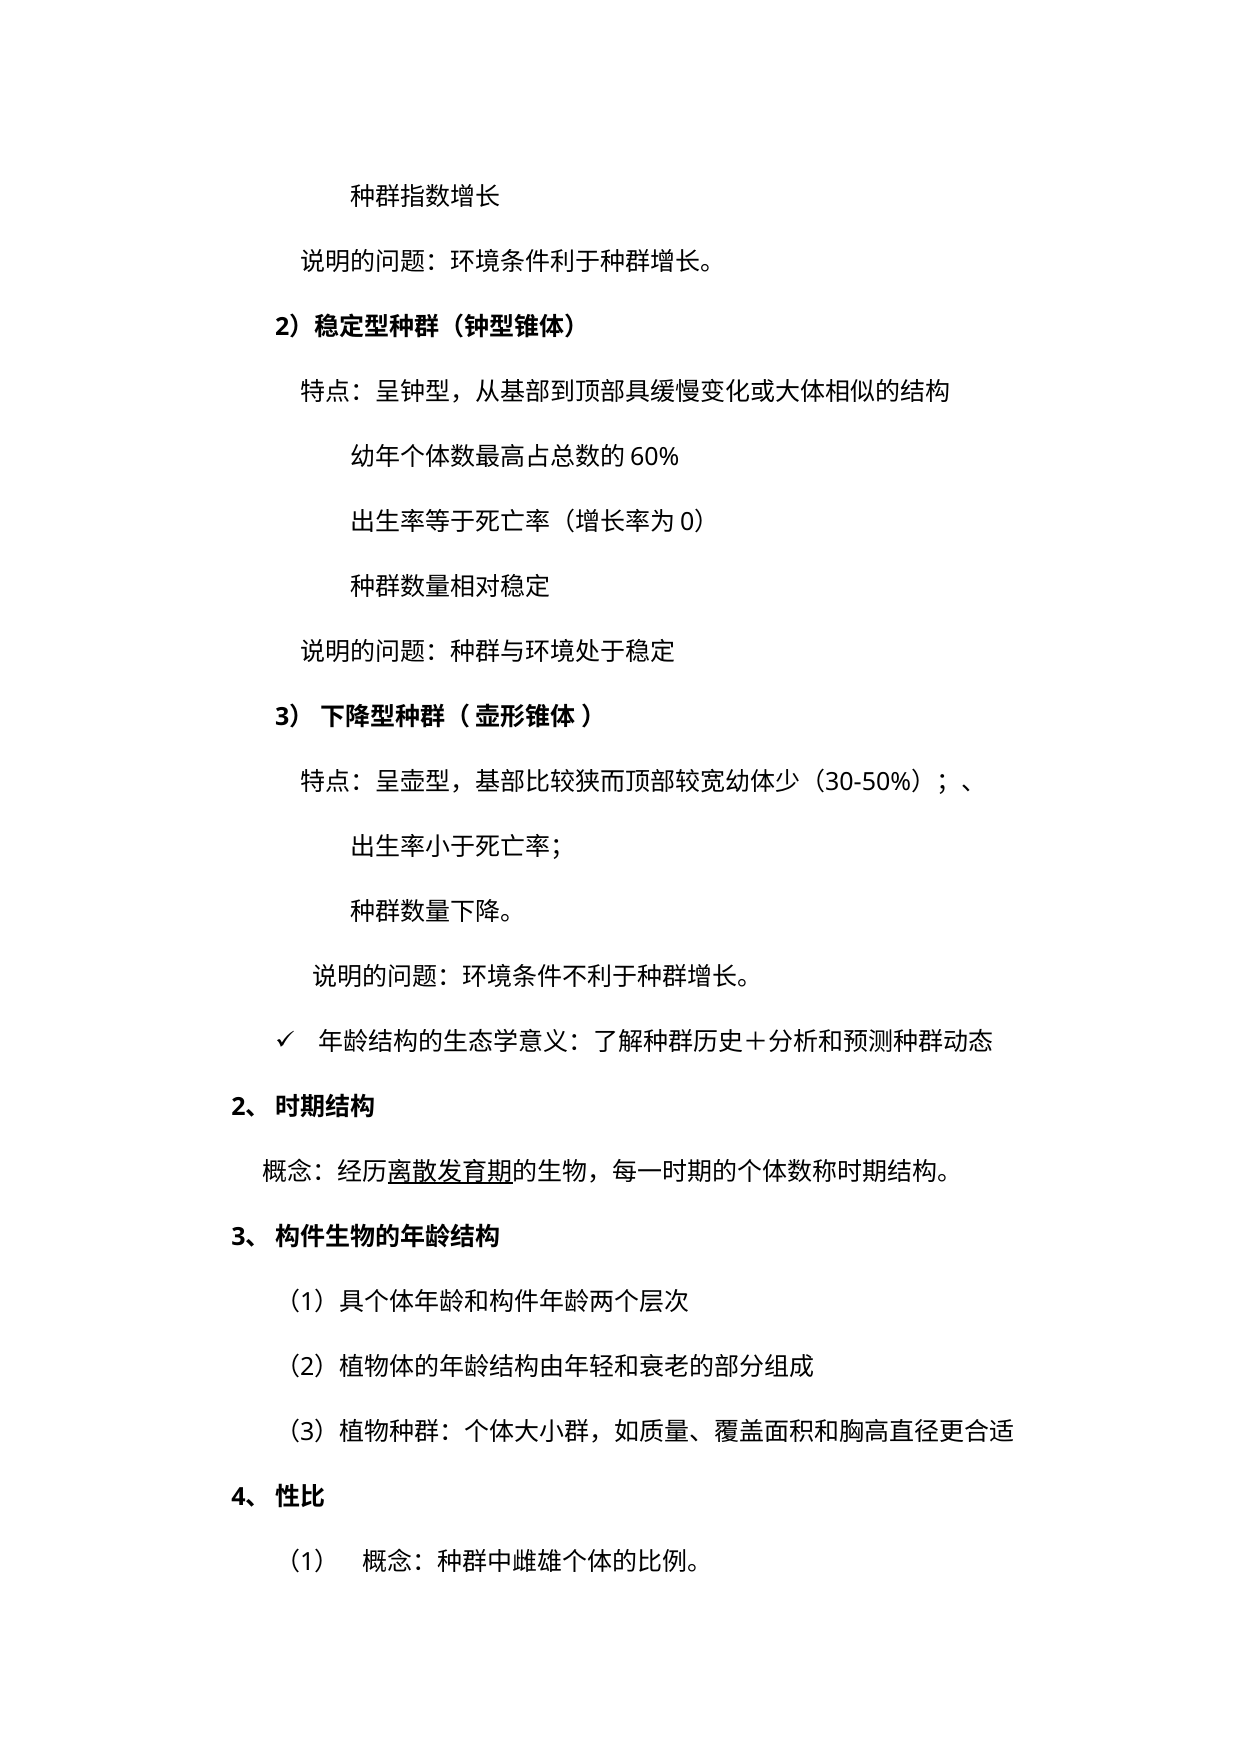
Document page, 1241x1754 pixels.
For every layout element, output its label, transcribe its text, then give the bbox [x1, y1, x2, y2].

text （2）植物体的年龄结构由年轻和衰老的部分组成 [275, 1332, 1053, 1397]
text 特点：呈壶型，基部比较狭而顶部较宽幼体少（30-50%）；、 [275, 747, 1053, 812]
text 说明的问题：环境条件不利于种群增长。 [187, 942, 1053, 1007]
text 出生率小于死亡率； [275, 812, 1053, 877]
list 构件生物的年龄结构 [231, 1202, 1053, 1267]
text 种群数量相对稳定 [275, 552, 1053, 617]
list 性比 [231, 1462, 1053, 1527]
text 出生率等于死亡率（增长率为0） [275, 487, 1053, 552]
text 说明的问题：环境条件利于种群增长。 [275, 227, 1053, 292]
text 2）稳定型种群（钟型锥体） [275, 292, 1053, 357]
text 特点：呈钟型，从基部到顶部具缓慢变化或大体相似的结构 [275, 357, 1053, 422]
text 种群指数增长 [275, 162, 1053, 227]
text 概念：经历离散发育期的生物，每一时期的个体数称时期结构。 [187, 1137, 1053, 1202]
text （3）植物种群：个体大小群，如质量、覆盖面积和胸高直径更合适 [275, 1397, 1053, 1462]
text 幼年个体数最高占总数的60% [275, 422, 1053, 487]
text 种群数量下降。 [275, 877, 1053, 942]
text （1）具个体年龄和构件年龄两个层次 [275, 1267, 1053, 1332]
text 3） 下降型种群（ 壶形锥体 ） [275, 682, 1053, 747]
list 时期结构 [231, 1072, 1053, 1137]
list 年龄结构的生态学意义：了解种群历史＋分析和预测种群动态 [275, 1007, 1053, 1072]
text 说明的问题：种群与环境处于稳定 [275, 617, 1053, 682]
list 概念：种群中雌雄个体的比例。 [275, 1527, 1053, 1592]
